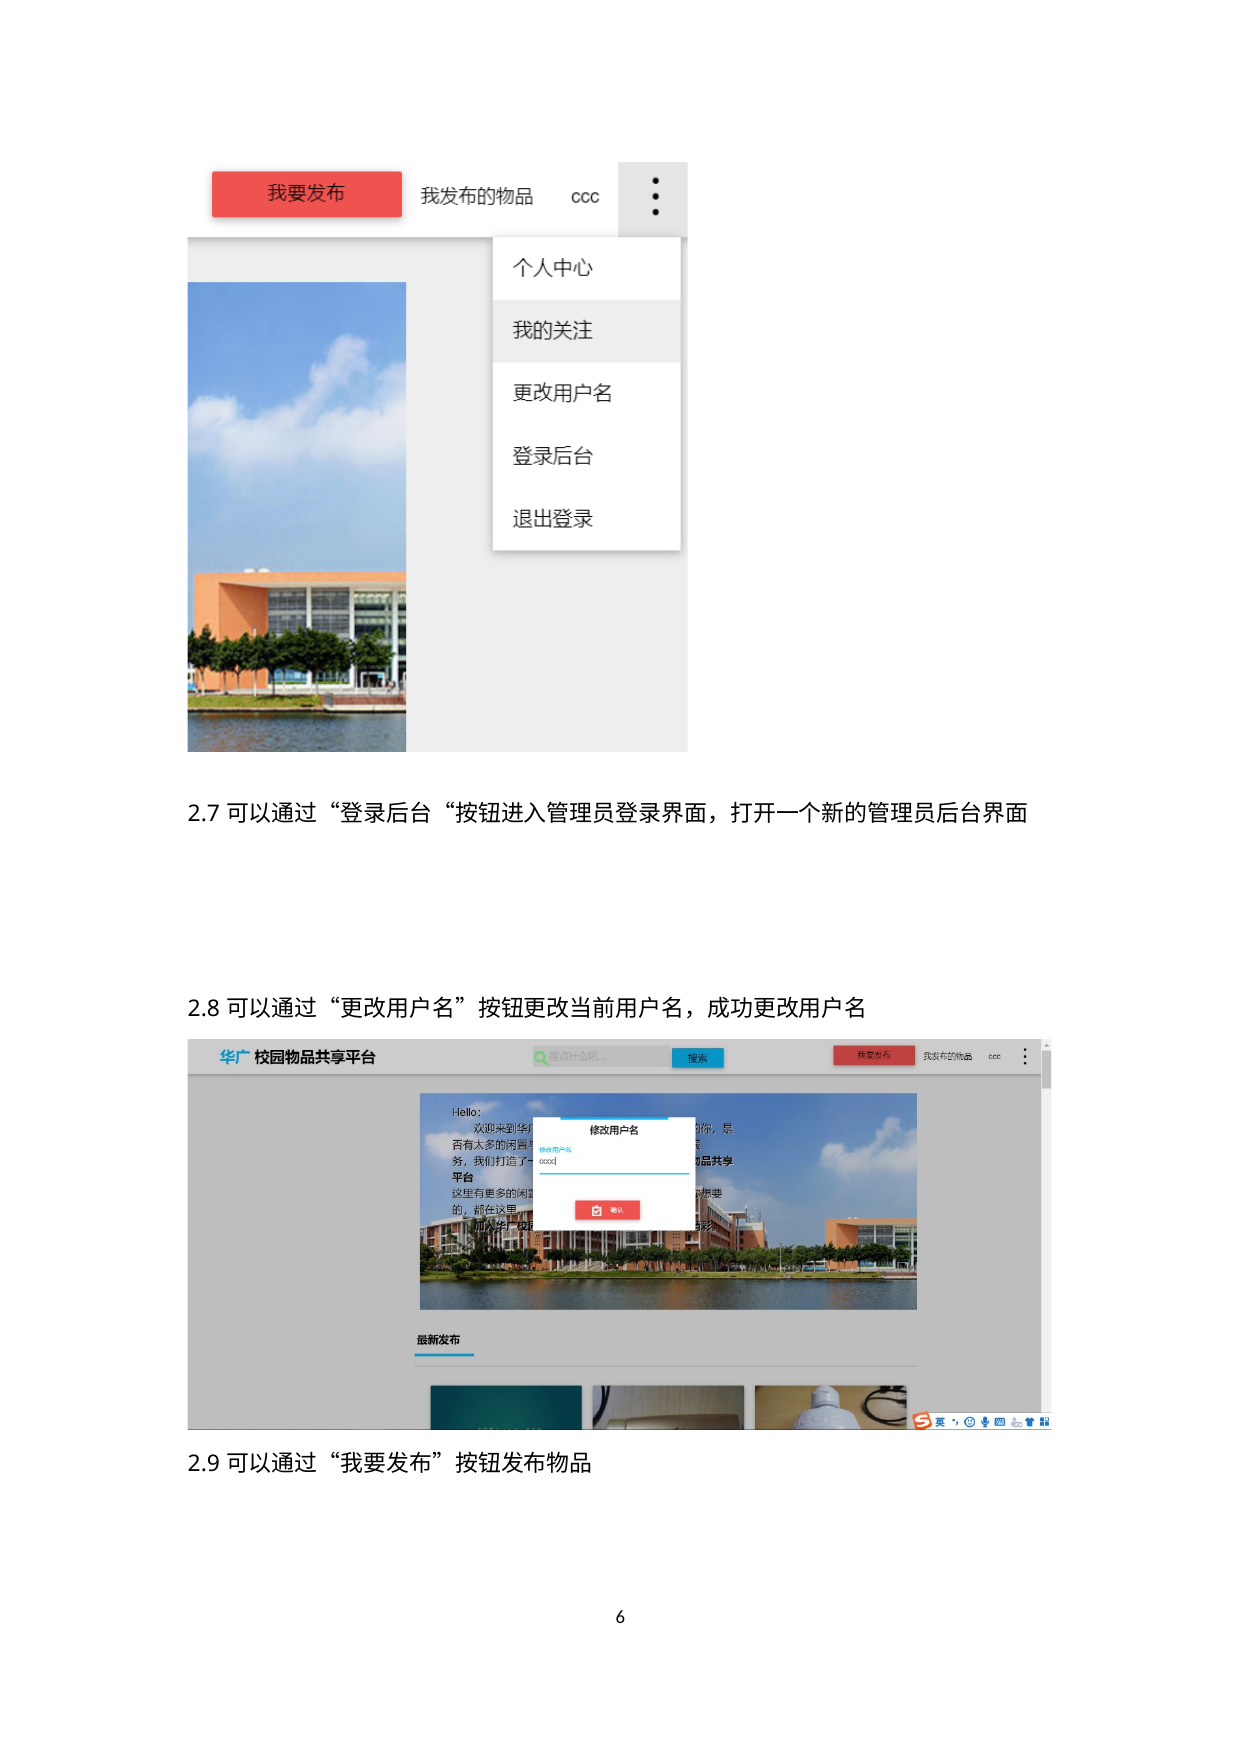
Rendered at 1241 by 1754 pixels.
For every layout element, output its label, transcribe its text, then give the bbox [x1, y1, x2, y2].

picture [187, 162, 688, 752]
text 2.8 可以通过“更改用户名”按钮更改当前用户名，成功更改用户名 [187, 974, 1053, 1039]
text 2.7 可以通过“登录后台“按钮进入管理员登录界面，打开一个新的管理员后台界面 [187, 779, 1053, 844]
picture [187, 1039, 1052, 1430]
text 2.9 可以通过“我要发布”按钮发布物品 [187, 1429, 1053, 1494]
